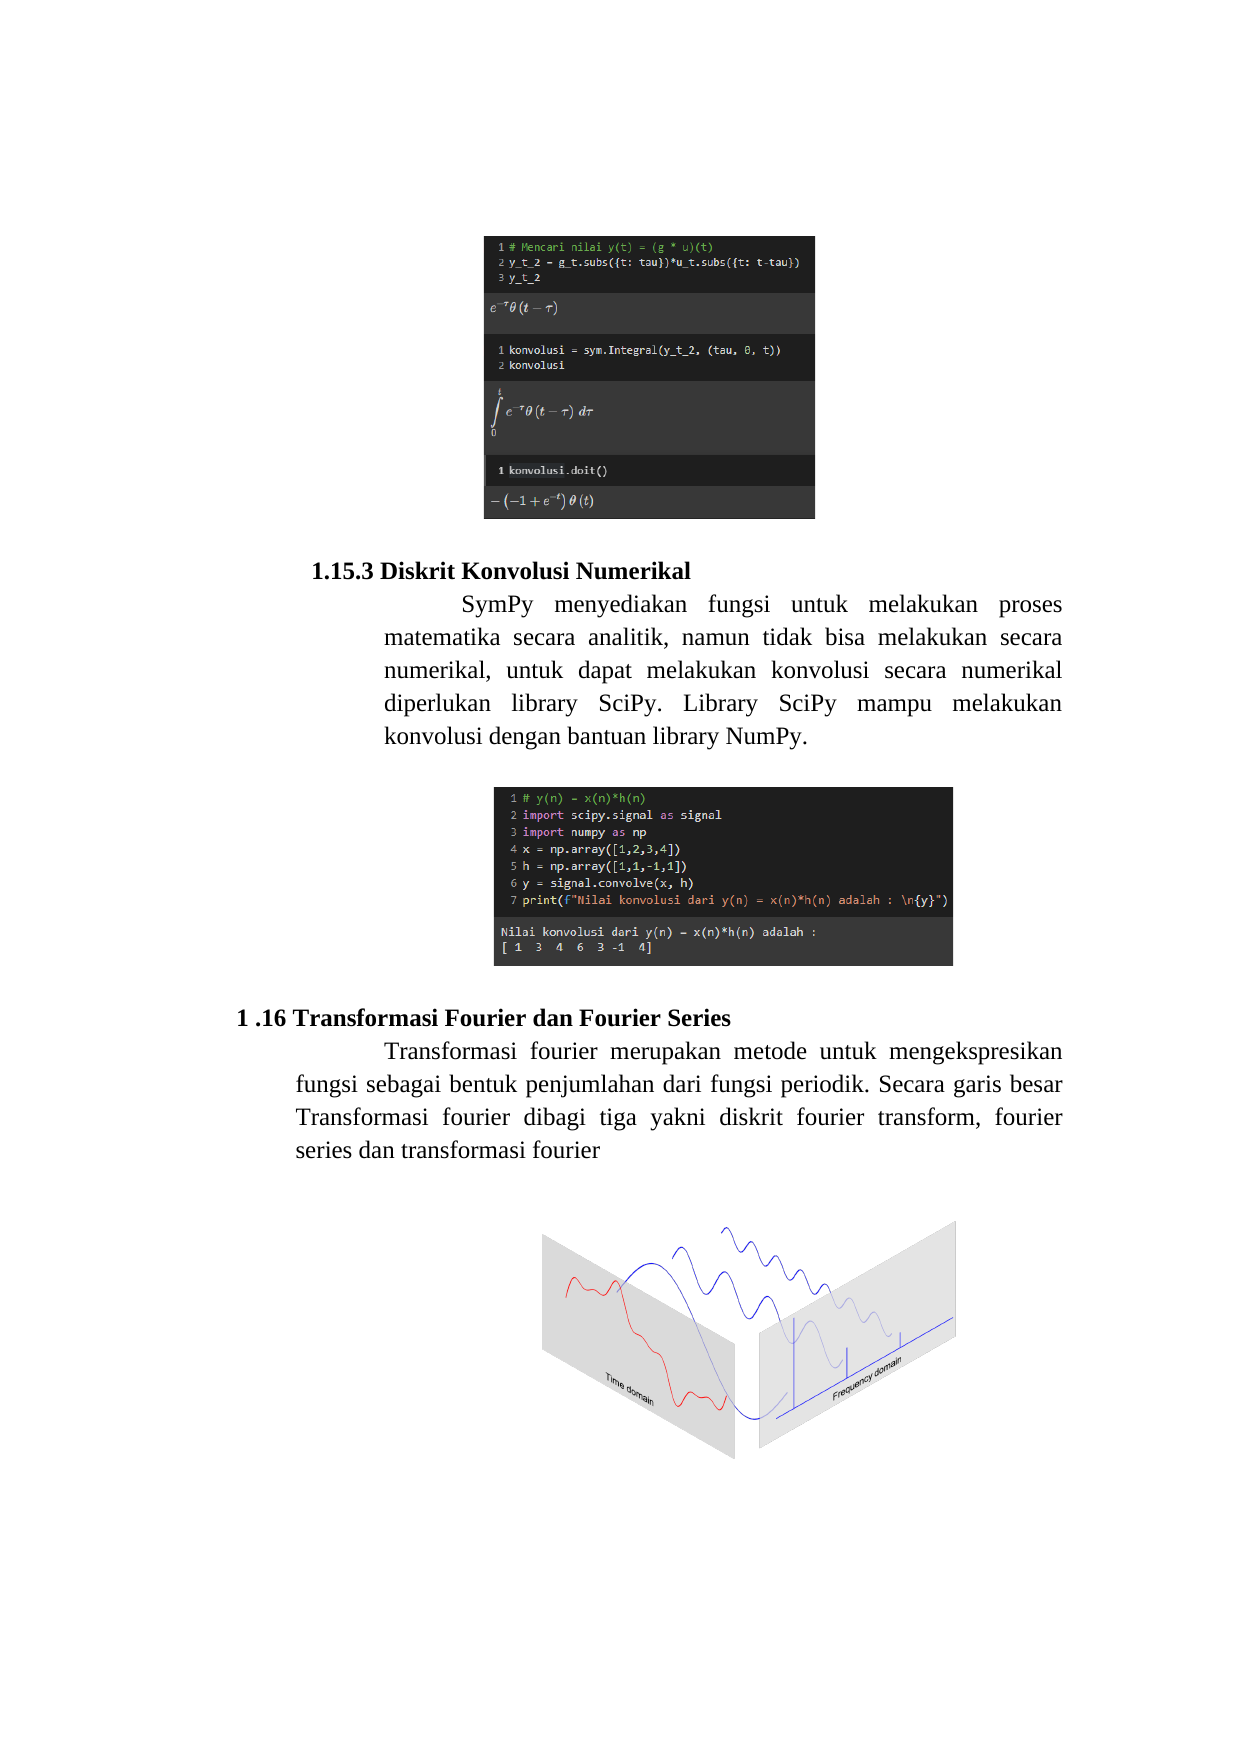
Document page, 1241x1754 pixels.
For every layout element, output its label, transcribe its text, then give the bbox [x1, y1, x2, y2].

subtitle Diskrit Konvolusi Numerikal [311, 556, 1063, 584]
text SymPy menyediakan fungsi untuk melakukan proses matematika secara analitik, namun tidak bisa melakukan secara numerikal, untuk dapat melakukan konvolusi secara numerikal diperlukan library SciPy. Library SciPy mampu melakukan konvolusi dengan bantuan library NumPy. [384, 589, 1063, 750]
picture [483, 236, 816, 519]
text Transformasi fourier merupakan metode untuk mengekspresikan fungsi sebagai bentuk penjumlahan dari fungsi periodik. Secara garis besar Transformasi fourier dibagi tiga yakni diskrit fourier transform, fourier series dan transformasi fourier [295, 1036, 1063, 1164]
subtitle Transformasi Fourier dan Fourier Series [236, 1003, 1063, 1032]
picture [541, 1168, 956, 1459]
picture [493, 787, 954, 966]
